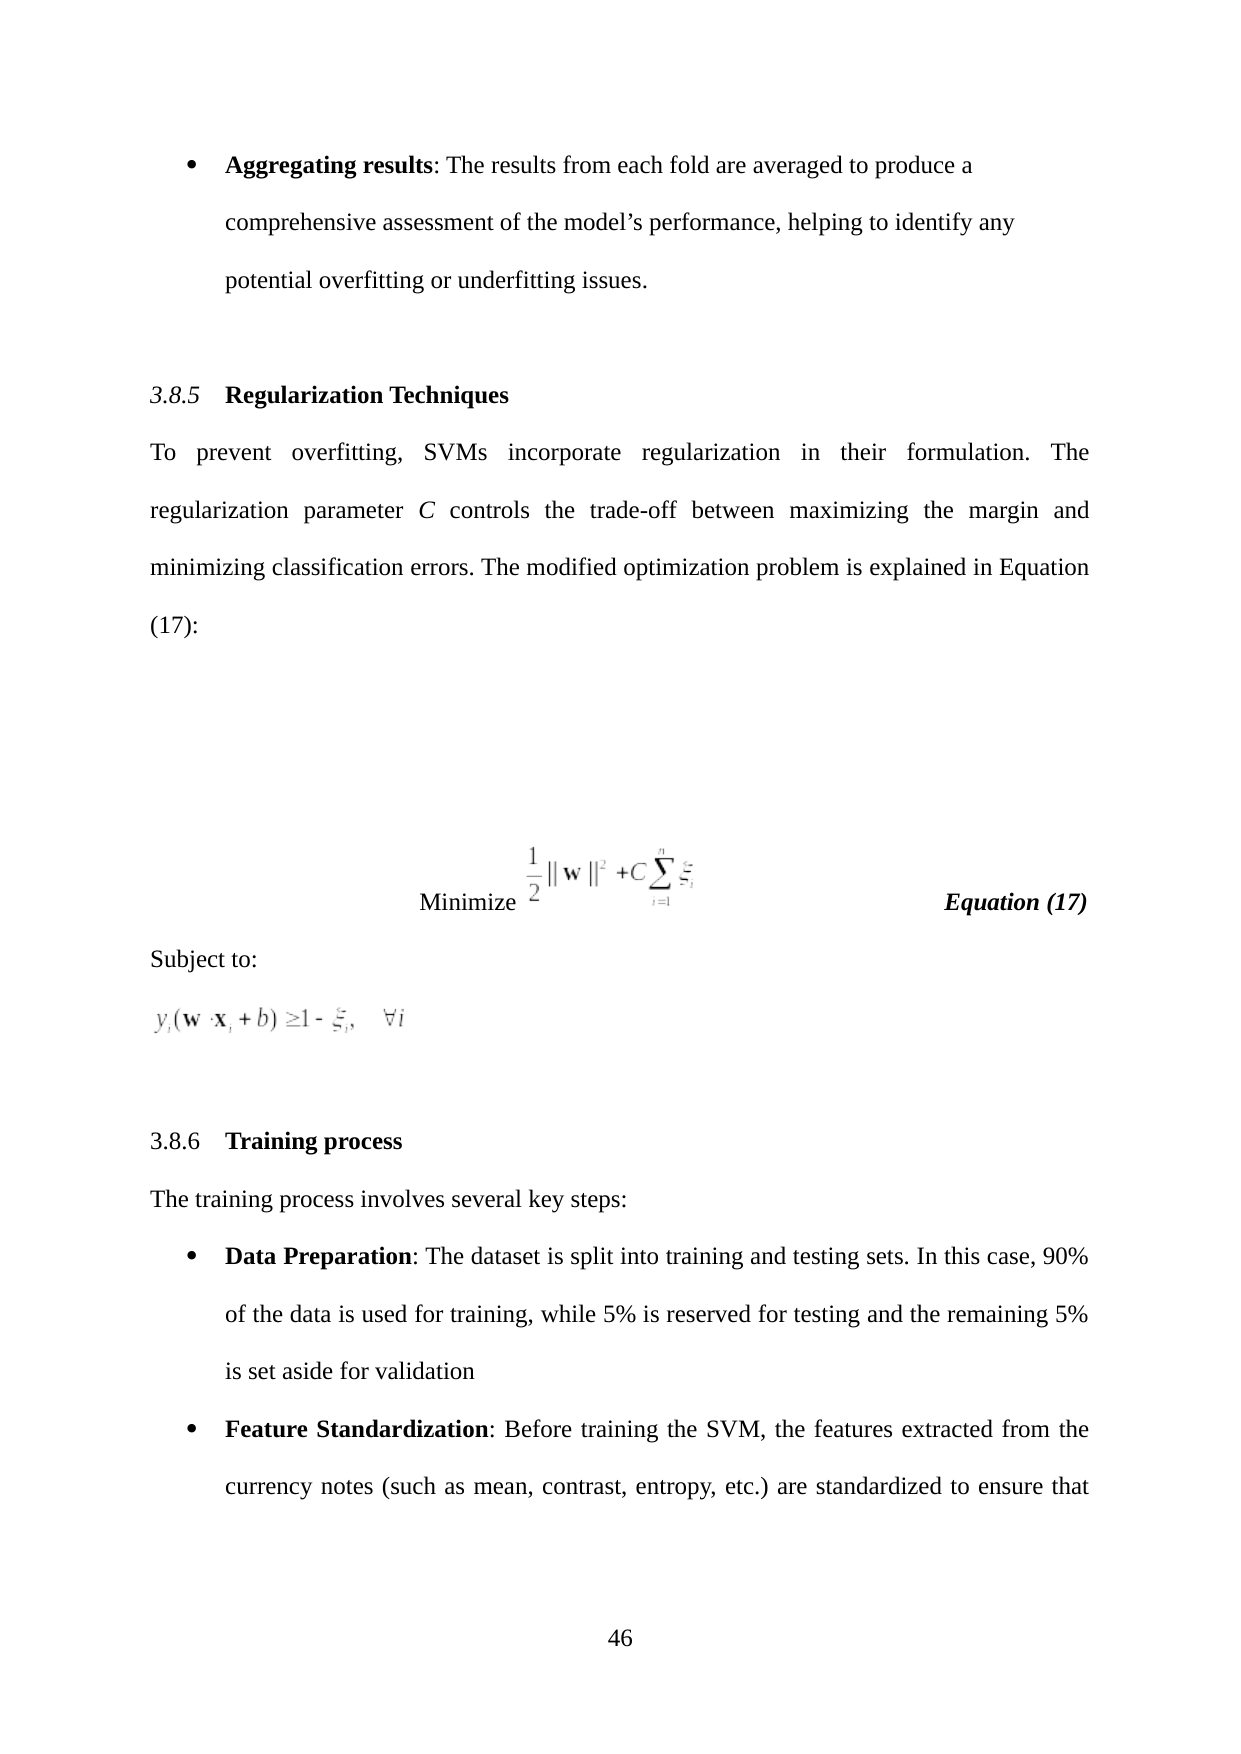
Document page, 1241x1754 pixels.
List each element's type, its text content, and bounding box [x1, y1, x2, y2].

text Minimize Equation (17) [150, 840, 1090, 916]
text To prevent overfitting, SVMs incorporate regularization in their formulation. The regularization parameter C controls the trade-off between maximizing the margin and minimizing classification errors. The modified optimization problem is explained in Equation (17): [150, 437, 1090, 696]
subtitle Regularization Techniques [150, 380, 1090, 409]
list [187, 1414, 1090, 1500]
subtitle Training process [150, 1126, 1090, 1155]
text Subject to: [150, 944, 1090, 973]
list Aggregating results: The results from each fold are averaged to produce a comprehensive assessment of the model’s performance, helping to identify any potential overfitting or underfitting issues. [187, 150, 1090, 294]
text The training process involves several key steps: [150, 1184, 1090, 1212]
list Data Preparation: The dataset is split into training and testing sets. In this case, 90% of the data is used for training, while 5% is reserved for testing and the remaining 5% is set aside for validation [187, 1241, 1090, 1385]
